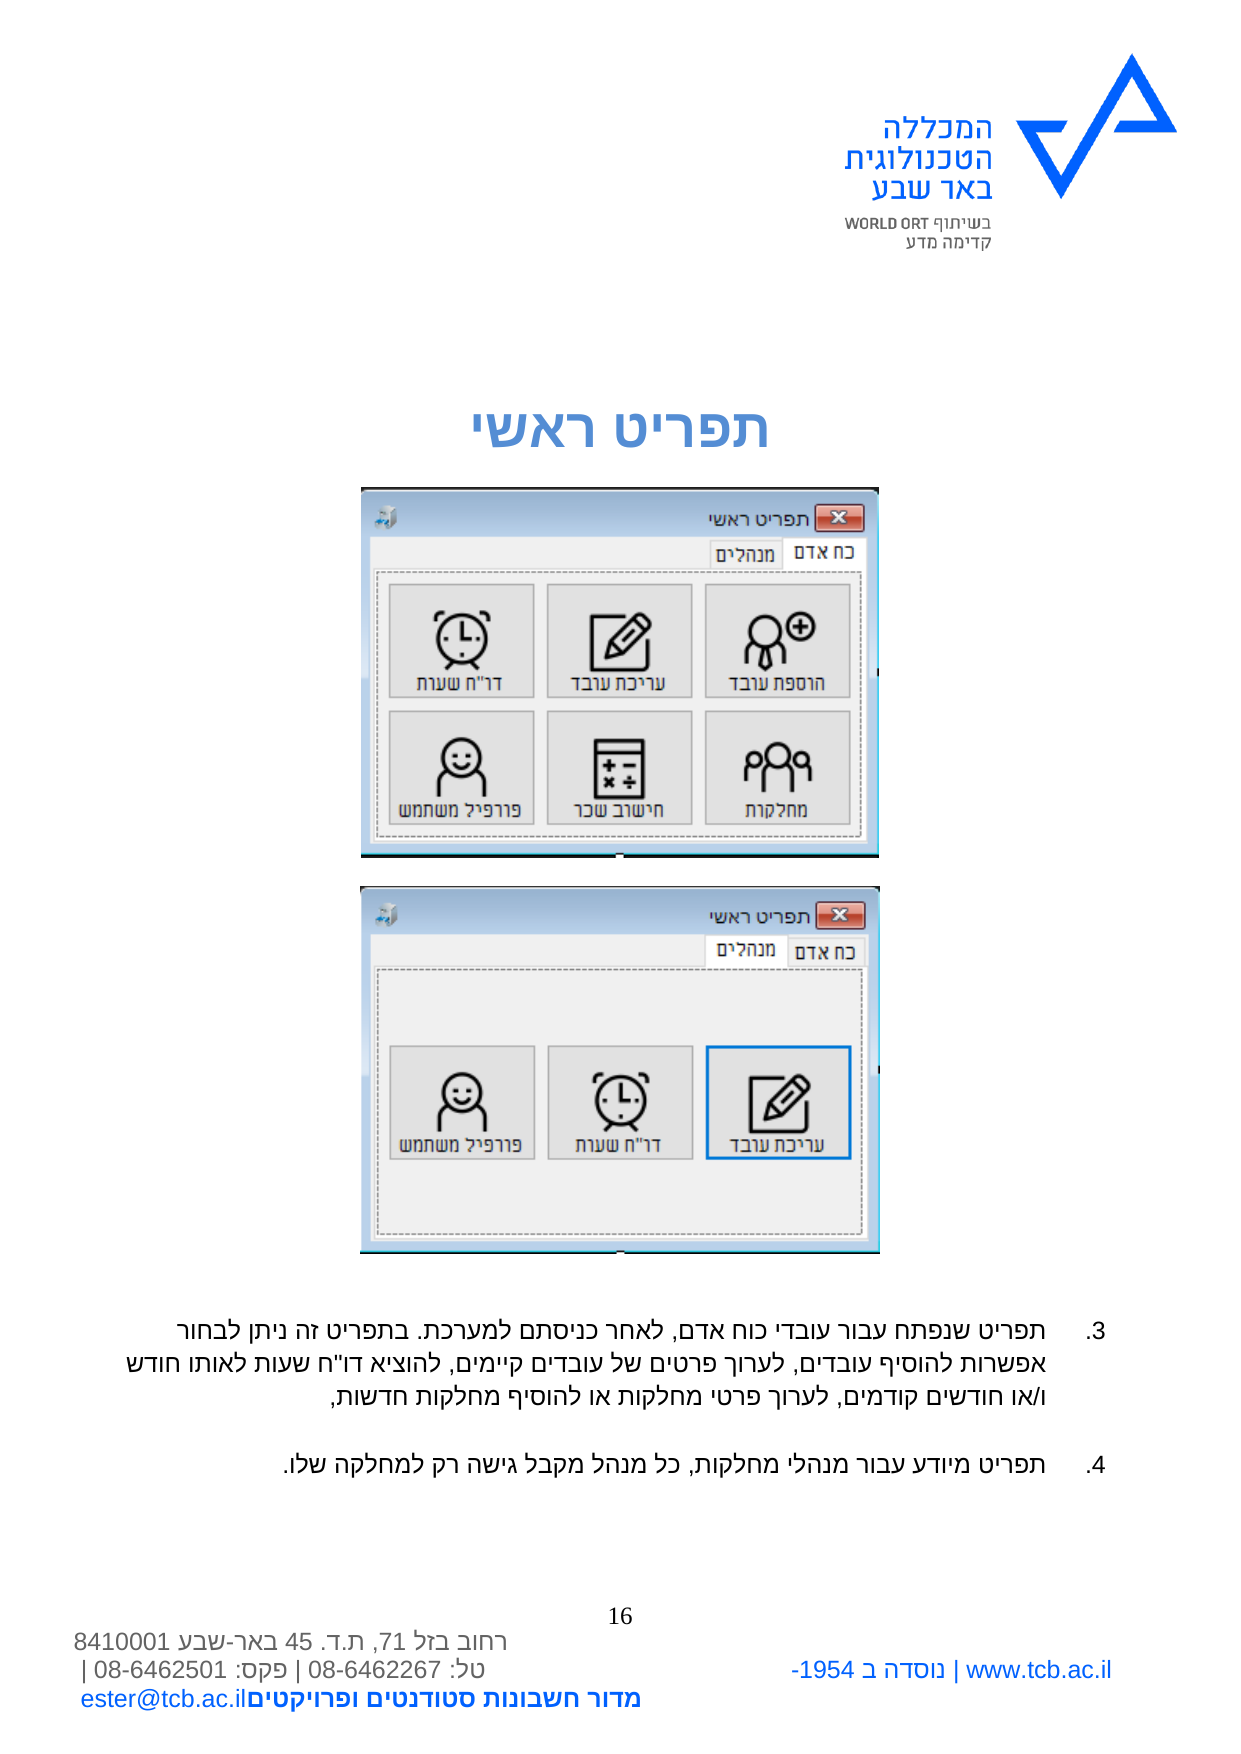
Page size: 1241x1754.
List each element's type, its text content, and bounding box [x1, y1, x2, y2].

picture [844, 53, 1177, 251]
picture [360, 886, 880, 1254]
picture [361, 487, 879, 858]
list תפריט שנפתח עבור עובדי כוח אדם, לאחר כניסתם למערכת. בתפריט זה ניתן לבחור אפשרות להוסיף עובדים, לערוך פרטים של עובדים קיימים, להוציא דו"ח שעות לאותו חודש ו/או חודשים קודמים, לערוך פרטי מחלקות או להוסיף מחלקות חדשות, [118, 1316, 1085, 1411]
subtitle תפריט ראשי [118, 396, 1122, 459]
list תפריט מיודע עבור מנהלי מחלקות, כל מנהל מקבל גישה רק למחלקה שלו. [118, 1450, 1085, 1479]
